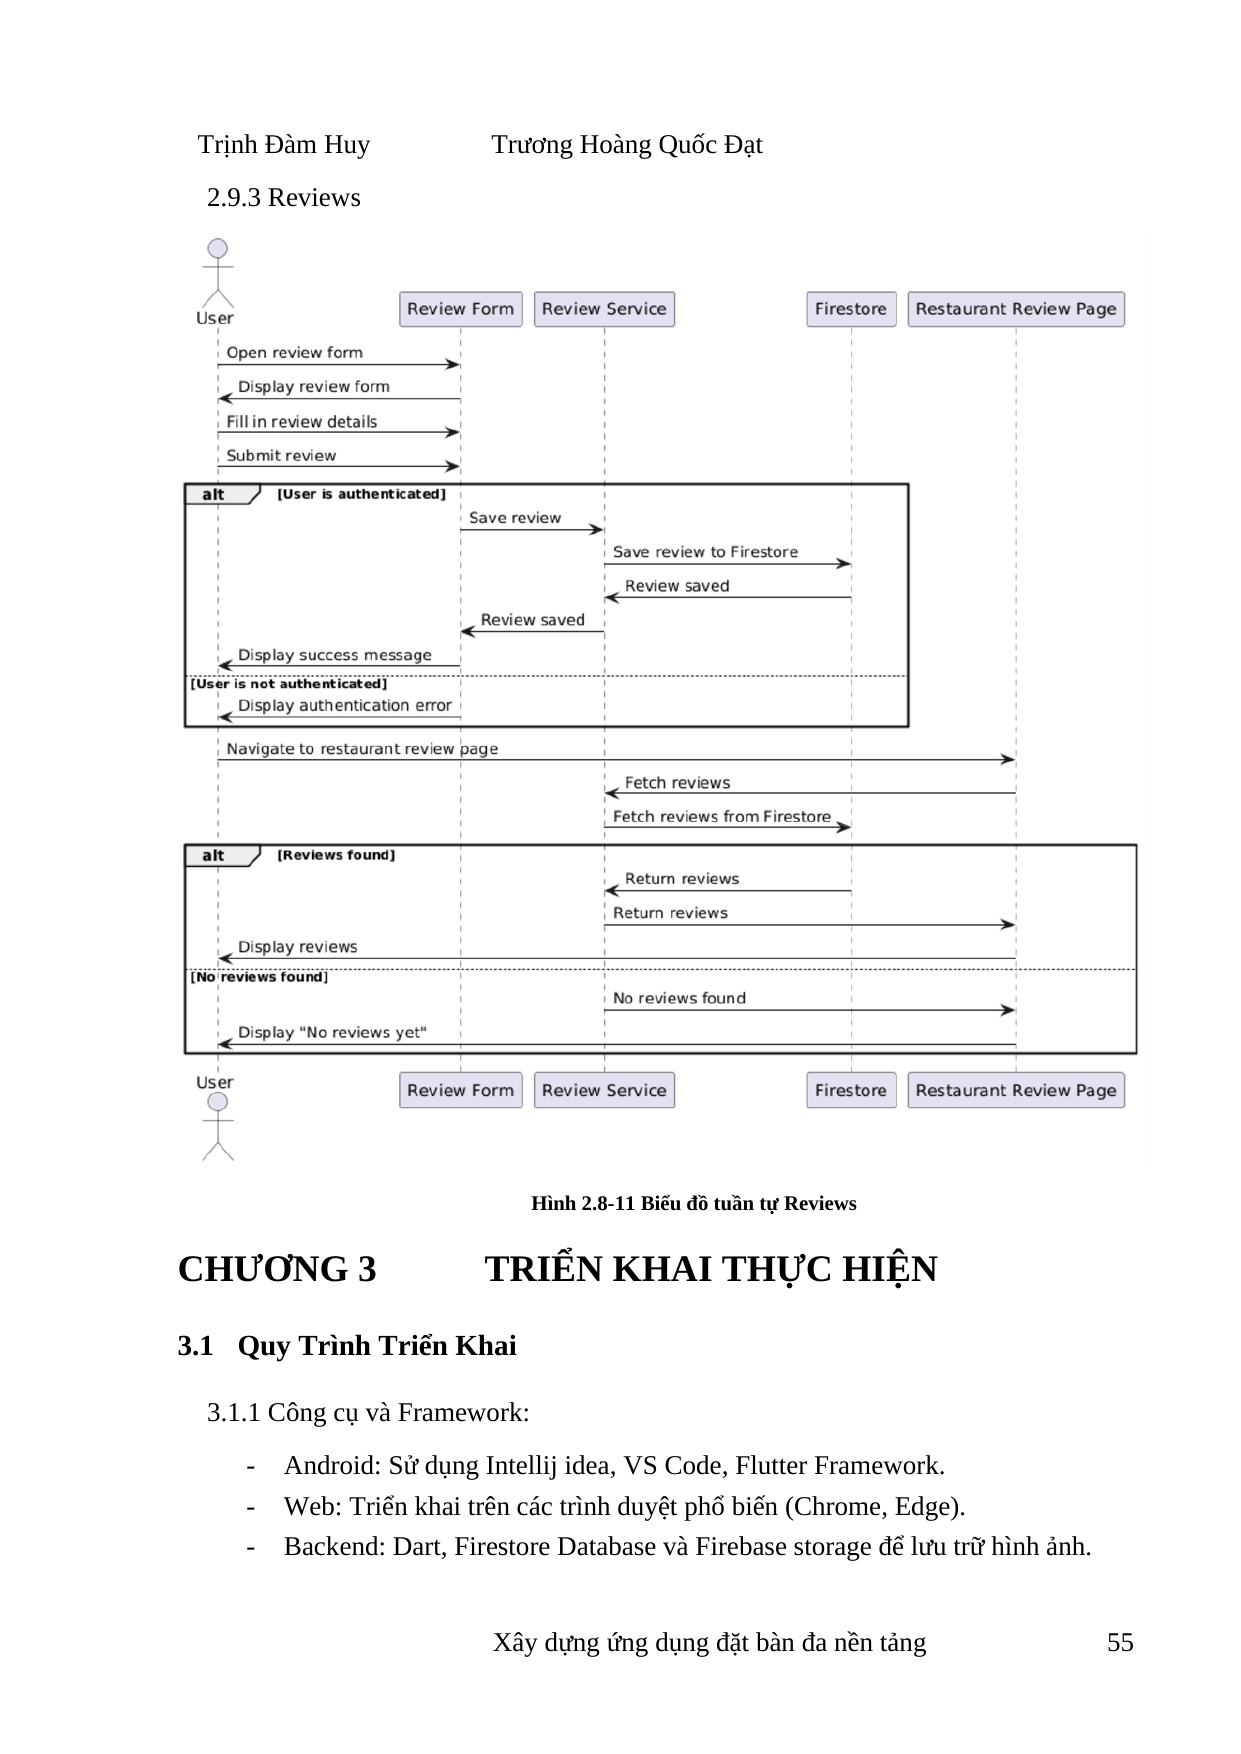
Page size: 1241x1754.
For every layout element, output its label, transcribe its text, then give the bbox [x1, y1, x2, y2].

list Backend: Dart, Firestore Database và Firebase storage để lưu trữ hình ảnh. [246, 1530, 1134, 1561]
subtitle Reviews [207, 181, 1134, 212]
picture [177, 233, 1152, 1169]
list Android: Sử dụng Intellij idea, VS Code, Flutter Framework. [246, 1449, 1134, 1481]
subtitle Công cụ và Framework: [207, 1396, 1134, 1428]
list Web: Triển khai trên các trình duyệt phổ biến (Chrome, Edge). [246, 1490, 1134, 1521]
subtitle Quy Trình Triển Khai [177, 1328, 1134, 1361]
subtitle TRIỂN KHAI THỰC HIỆN [177, 1247, 1134, 1290]
